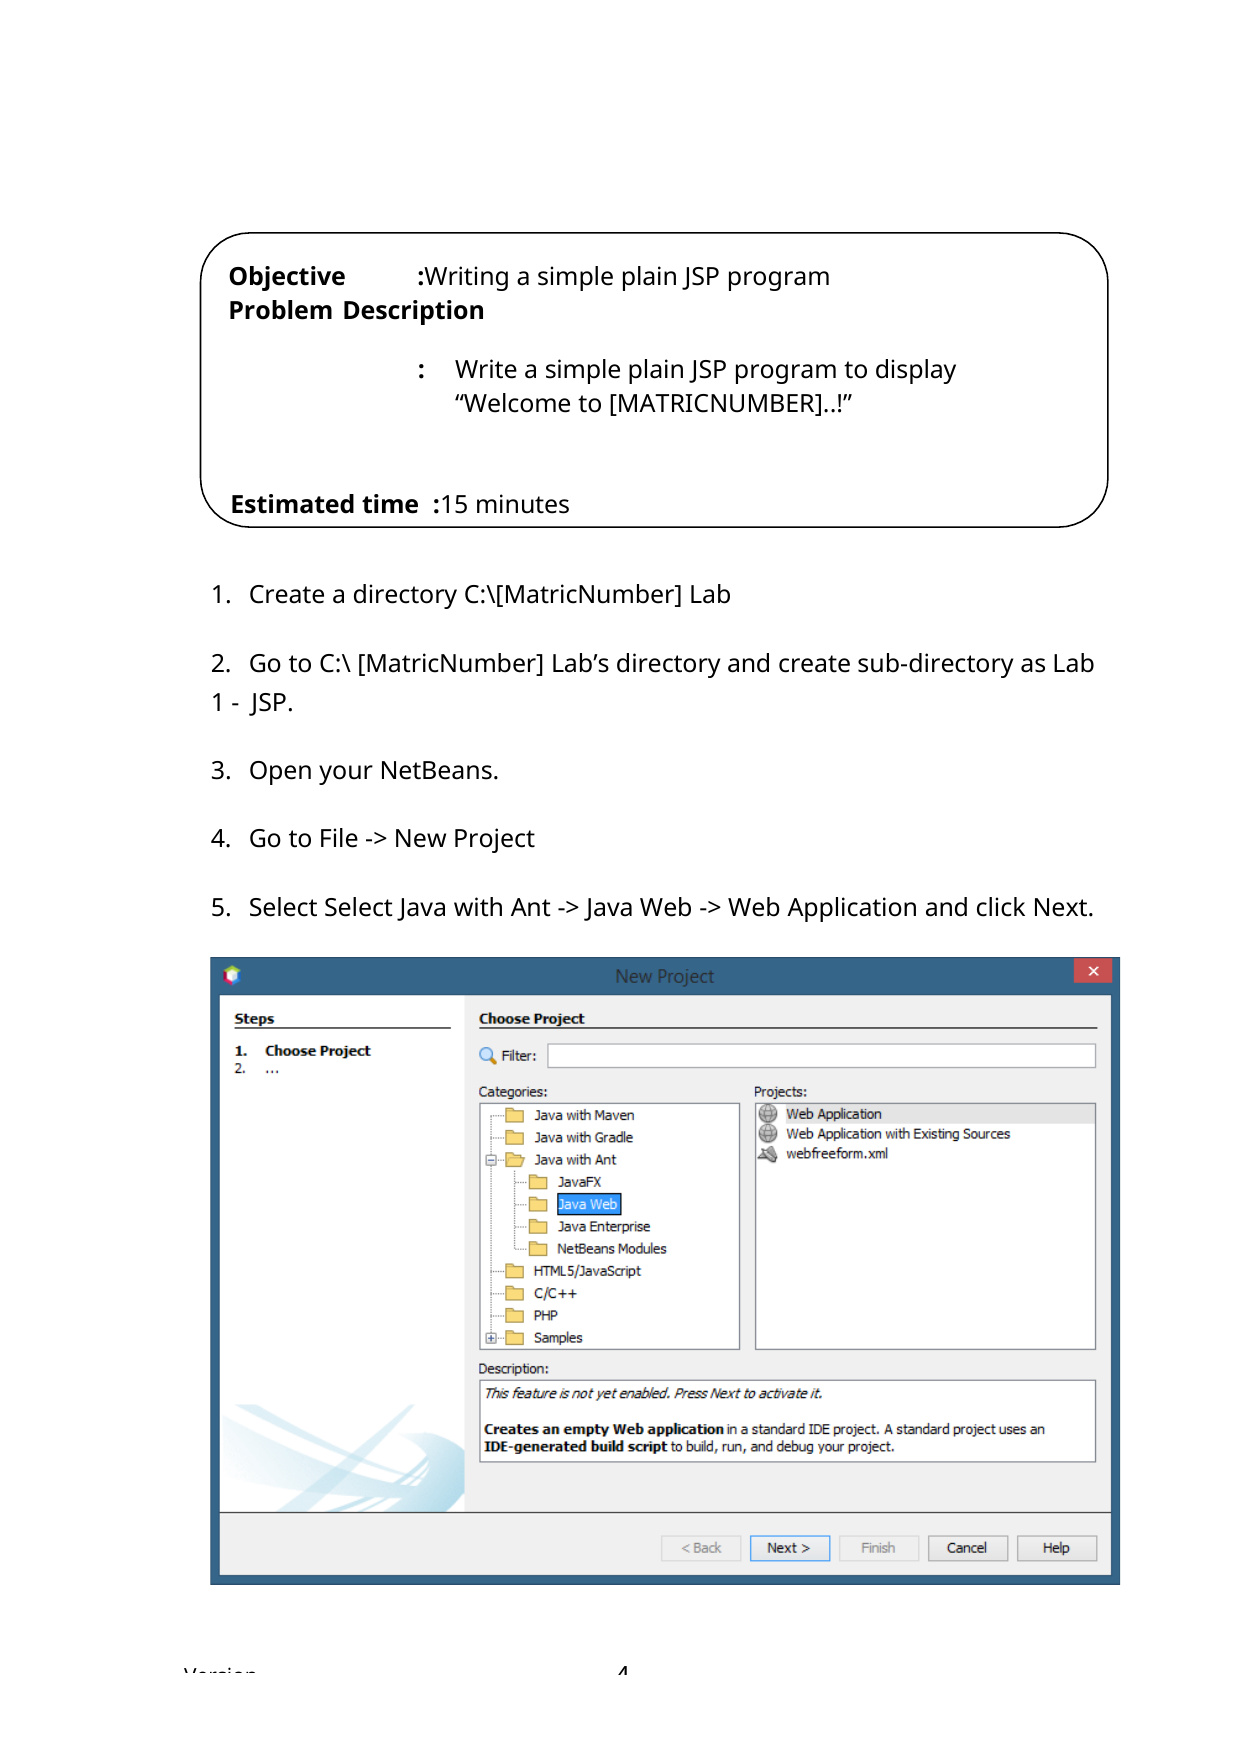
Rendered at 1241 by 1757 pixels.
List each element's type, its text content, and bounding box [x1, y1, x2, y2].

list Go to C:\ [MatricNumber] Lab’s directory and create sub-directory as Lab 1 - JSP. [211, 646, 1109, 718]
picture [210, 957, 1121, 1585]
list Create a directory C:\[MatricNumber] Lab [211, 577, 1134, 611]
list Select Select Java with Ant -> Java Web -> Web Application and click Next. [211, 889, 1134, 923]
list Open your NetBeans. [211, 752, 1134, 786]
list Go to File -> New Project [211, 821, 1134, 855]
